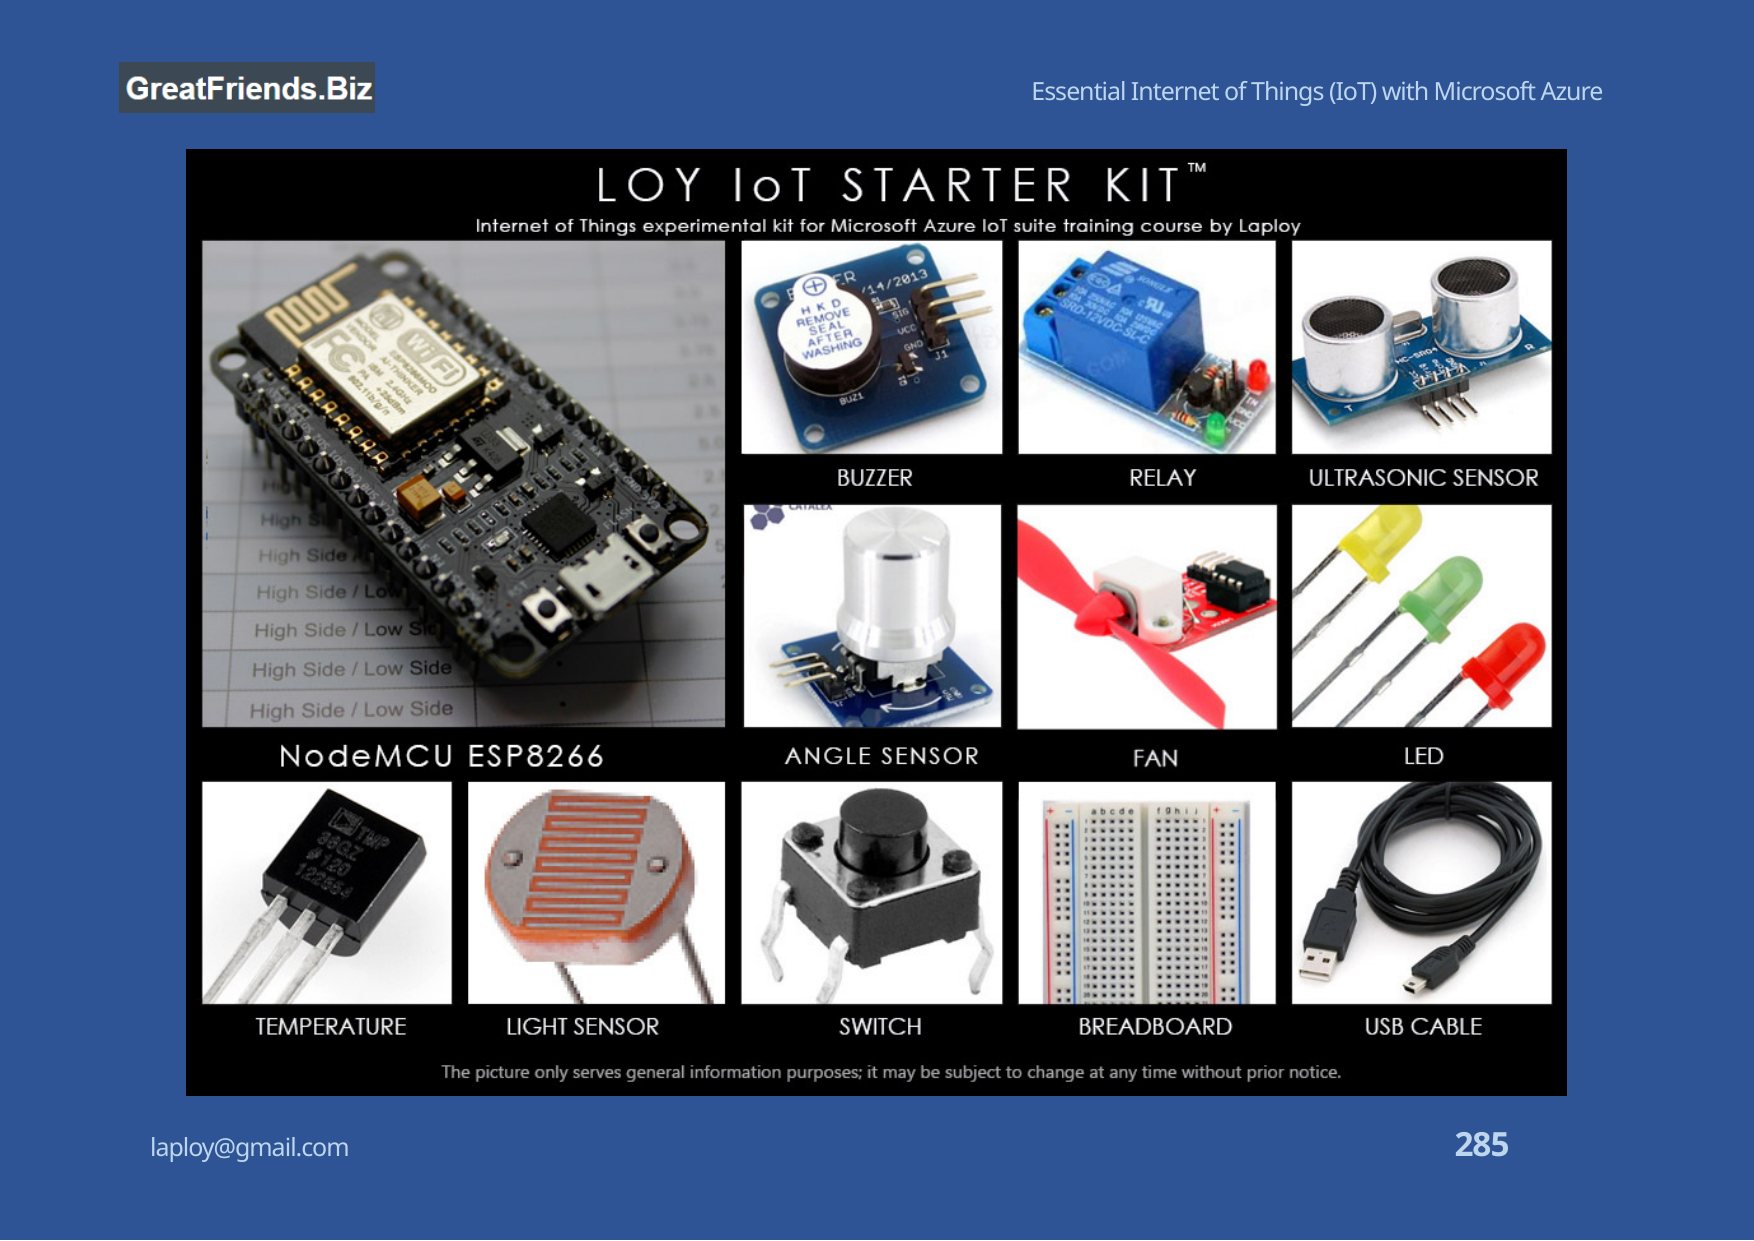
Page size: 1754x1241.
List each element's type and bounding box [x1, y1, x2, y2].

picture [186, 149, 1567, 1096]
picture [118, 62, 375, 113]
